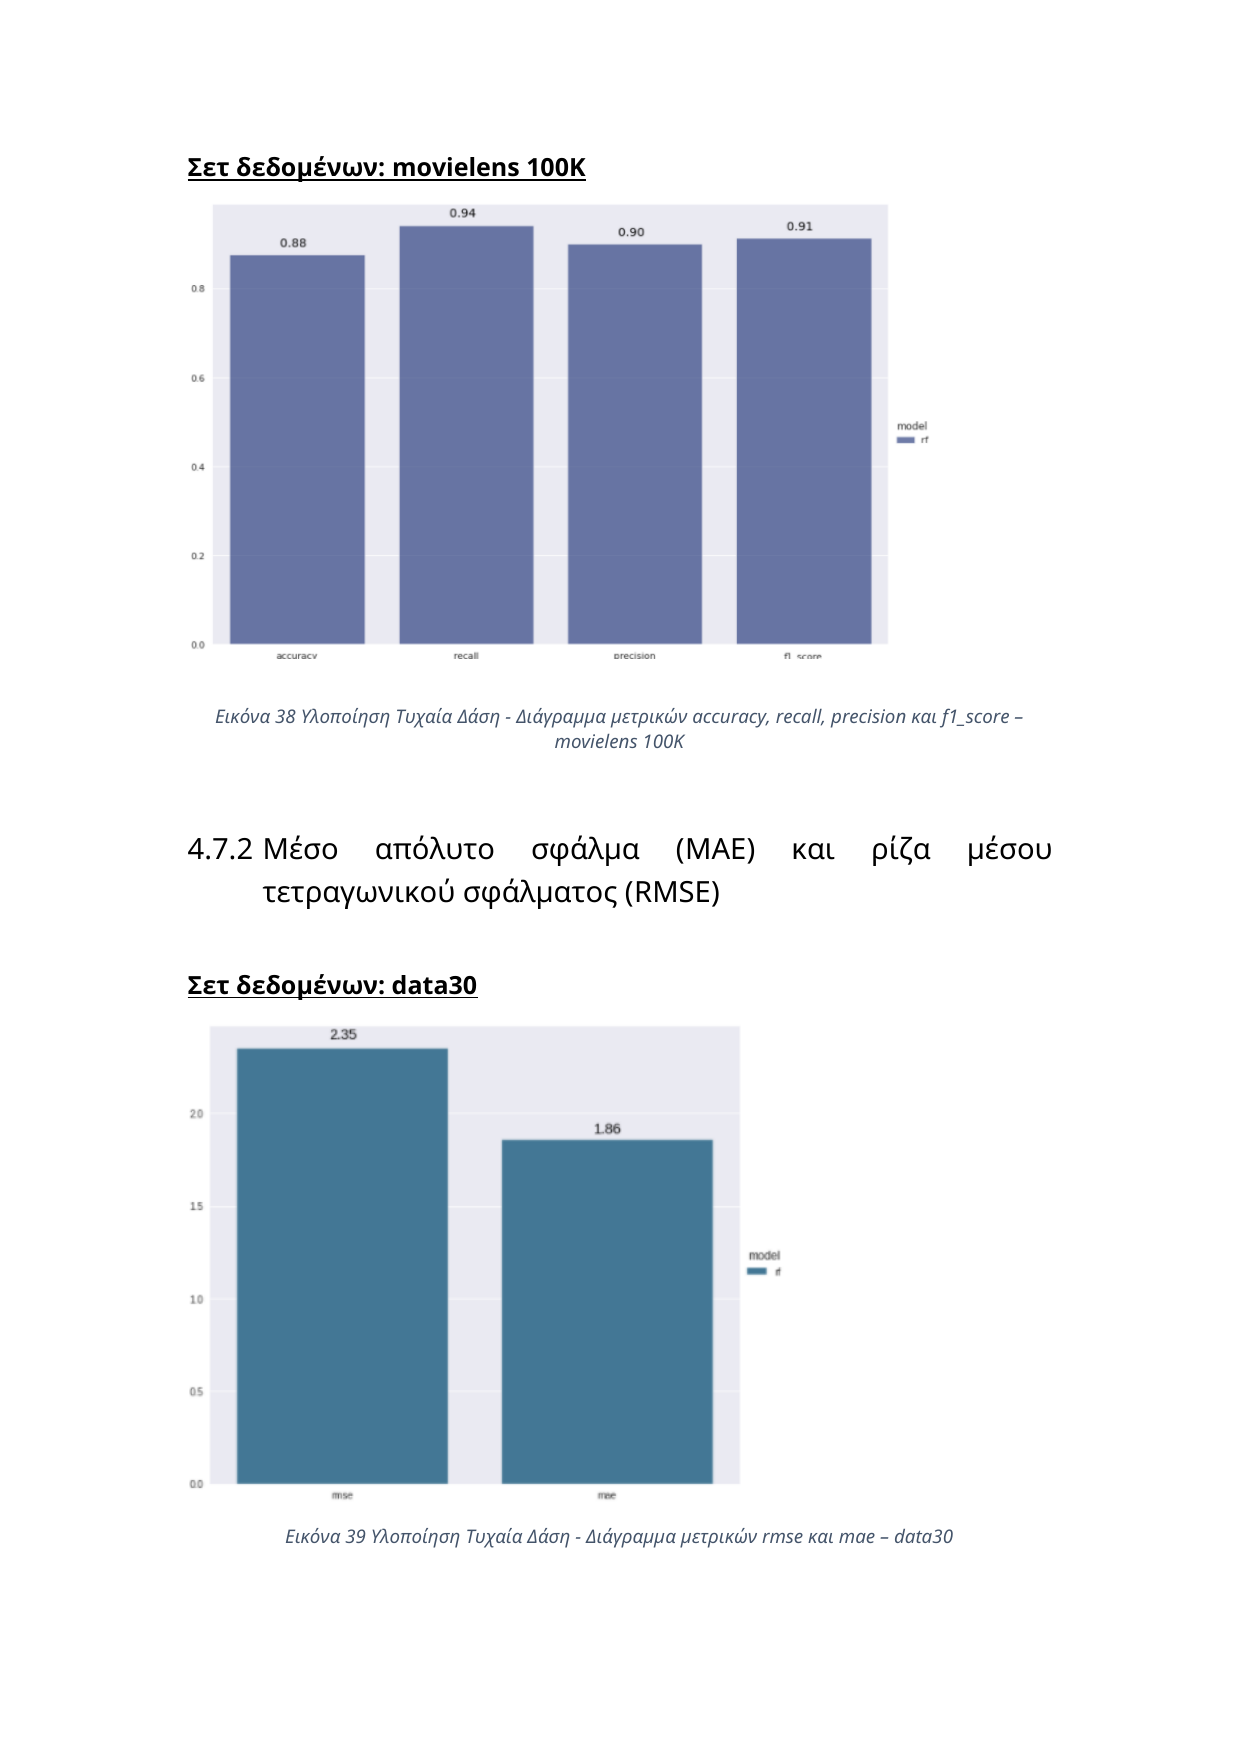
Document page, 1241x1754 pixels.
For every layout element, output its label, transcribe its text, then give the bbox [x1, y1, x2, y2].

subtitle Μέσο απόλυτο σφάλμα (MAE) και ρίζα μέσου τετραγωνικού σφάλματος (RMSE) [187, 829, 1053, 911]
picture [187, 203, 932, 659]
text Εικόνα Υλοποίηση Τυχαία Δάση - Διάγραμμα μετρικών rmse και mae – data30 [187, 1523, 1053, 1549]
text Σετ δεδομένων: movielens 100K [187, 150, 1053, 184]
text Εικόνα 38 Υλοποίηση Τυχαία Δάση - Διάγραμμα μετρικών accuracy, recall, precision και f1_score – movielens 100K [187, 703, 1053, 754]
picture [187, 1021, 787, 1504]
text Σετ δεδομένων: data30 [187, 968, 1053, 1002]
